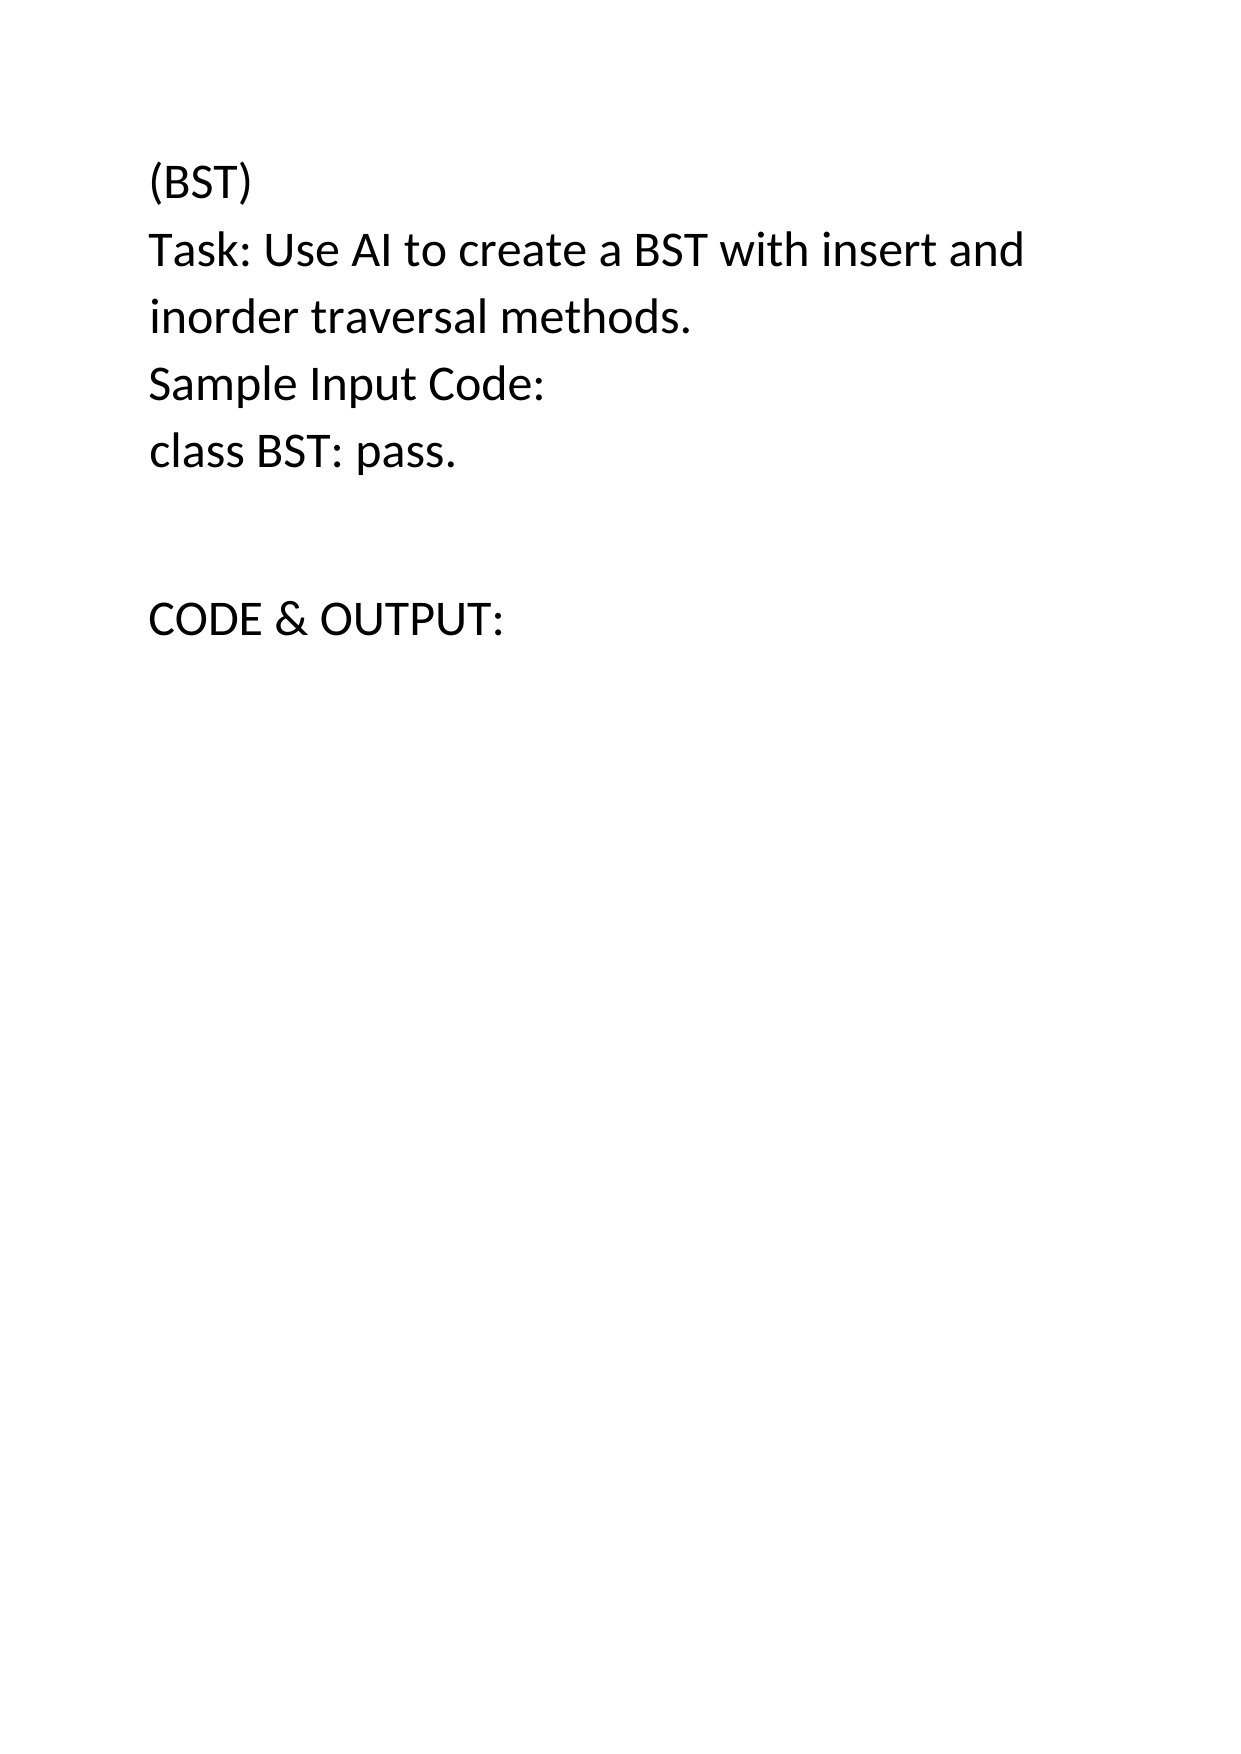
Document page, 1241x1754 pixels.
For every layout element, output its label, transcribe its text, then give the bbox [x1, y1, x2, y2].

text Task: Use AI to create a BST with insert and inorder traversal methods. [148, 218, 1049, 346]
text (BST) [148, 150, 1049, 211]
text Sample Input Code: class BST: pass. [148, 352, 642, 480]
text CODE & OUTPUT: [148, 586, 1049, 647]
